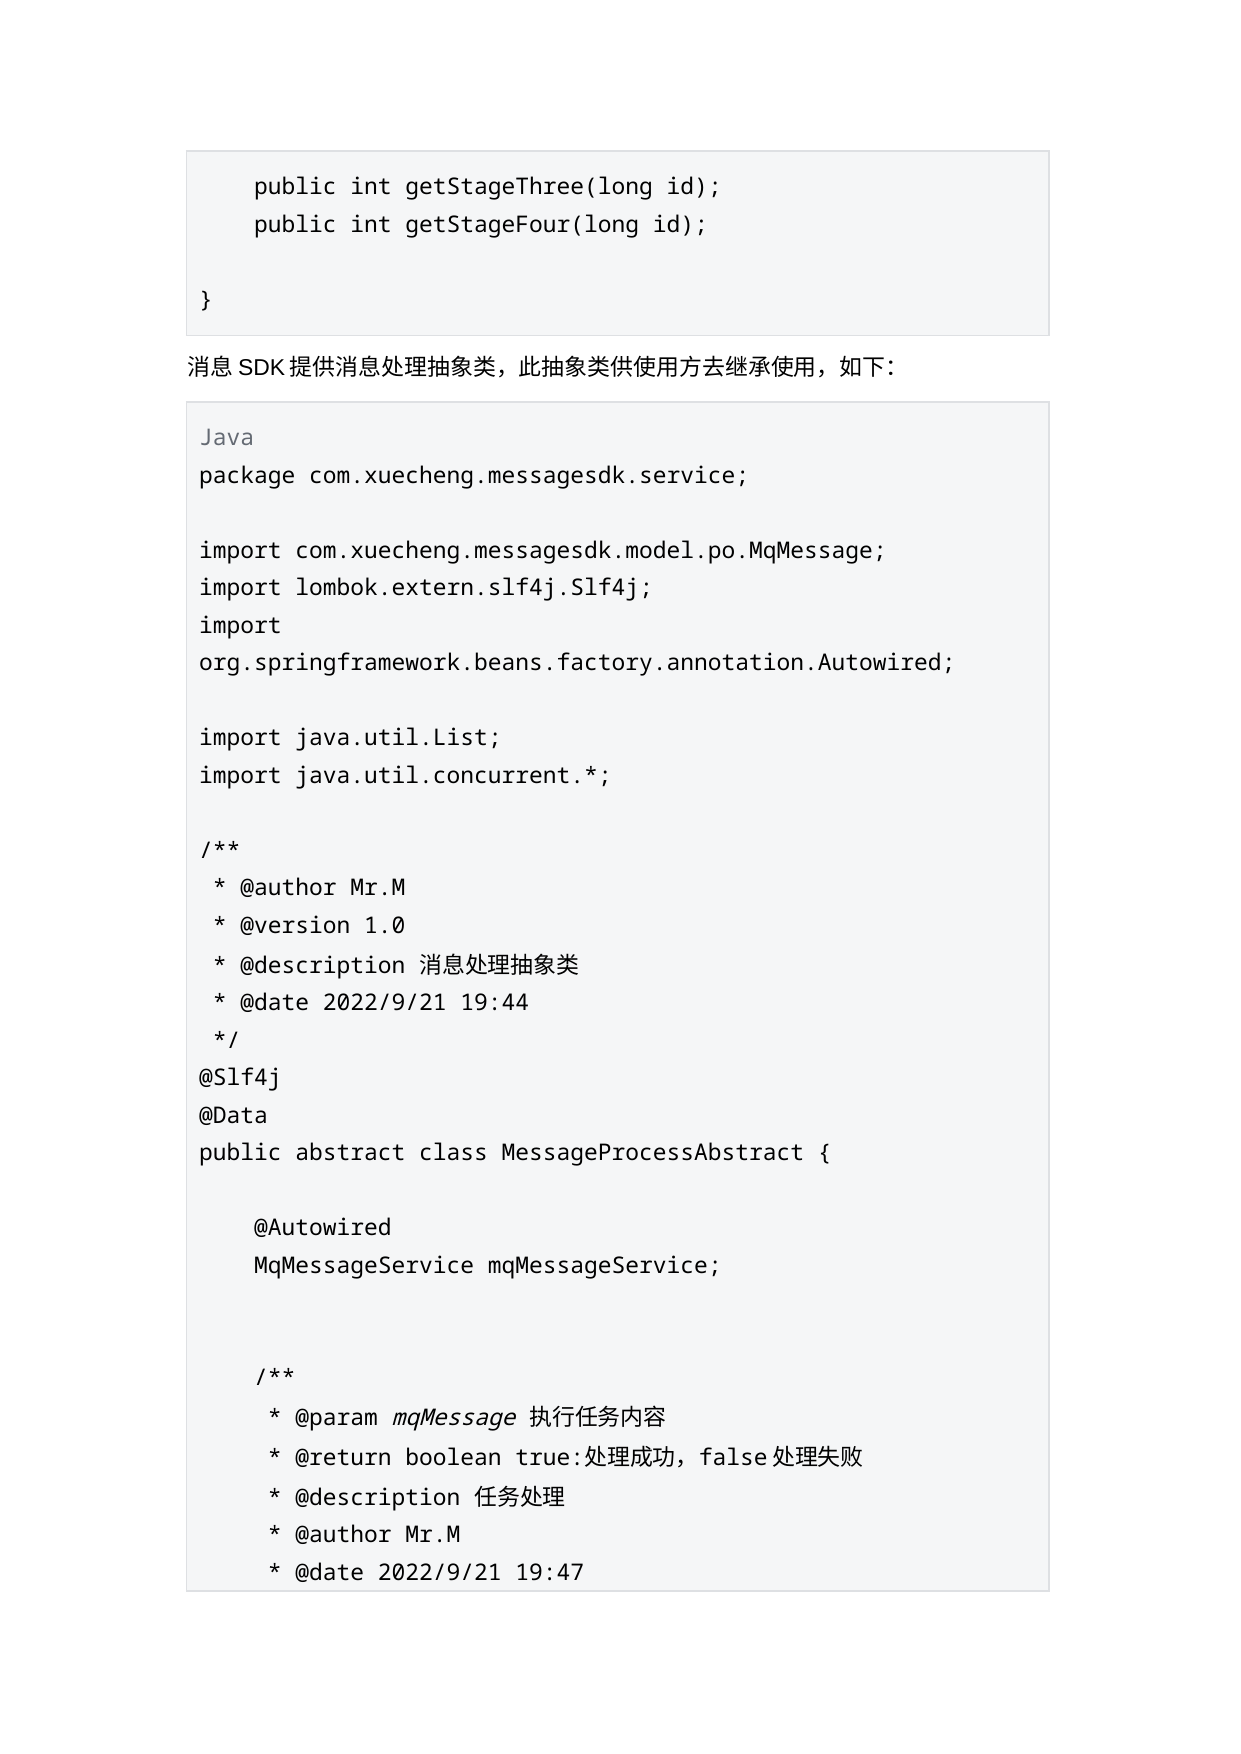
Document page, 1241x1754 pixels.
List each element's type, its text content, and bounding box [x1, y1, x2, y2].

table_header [187, 152, 1048, 335]
text 消息SDK提供消息处理抽象类，此抽象类供使用方去继承使用，如下： [187, 349, 1053, 382]
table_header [187, 403, 1048, 1590]
